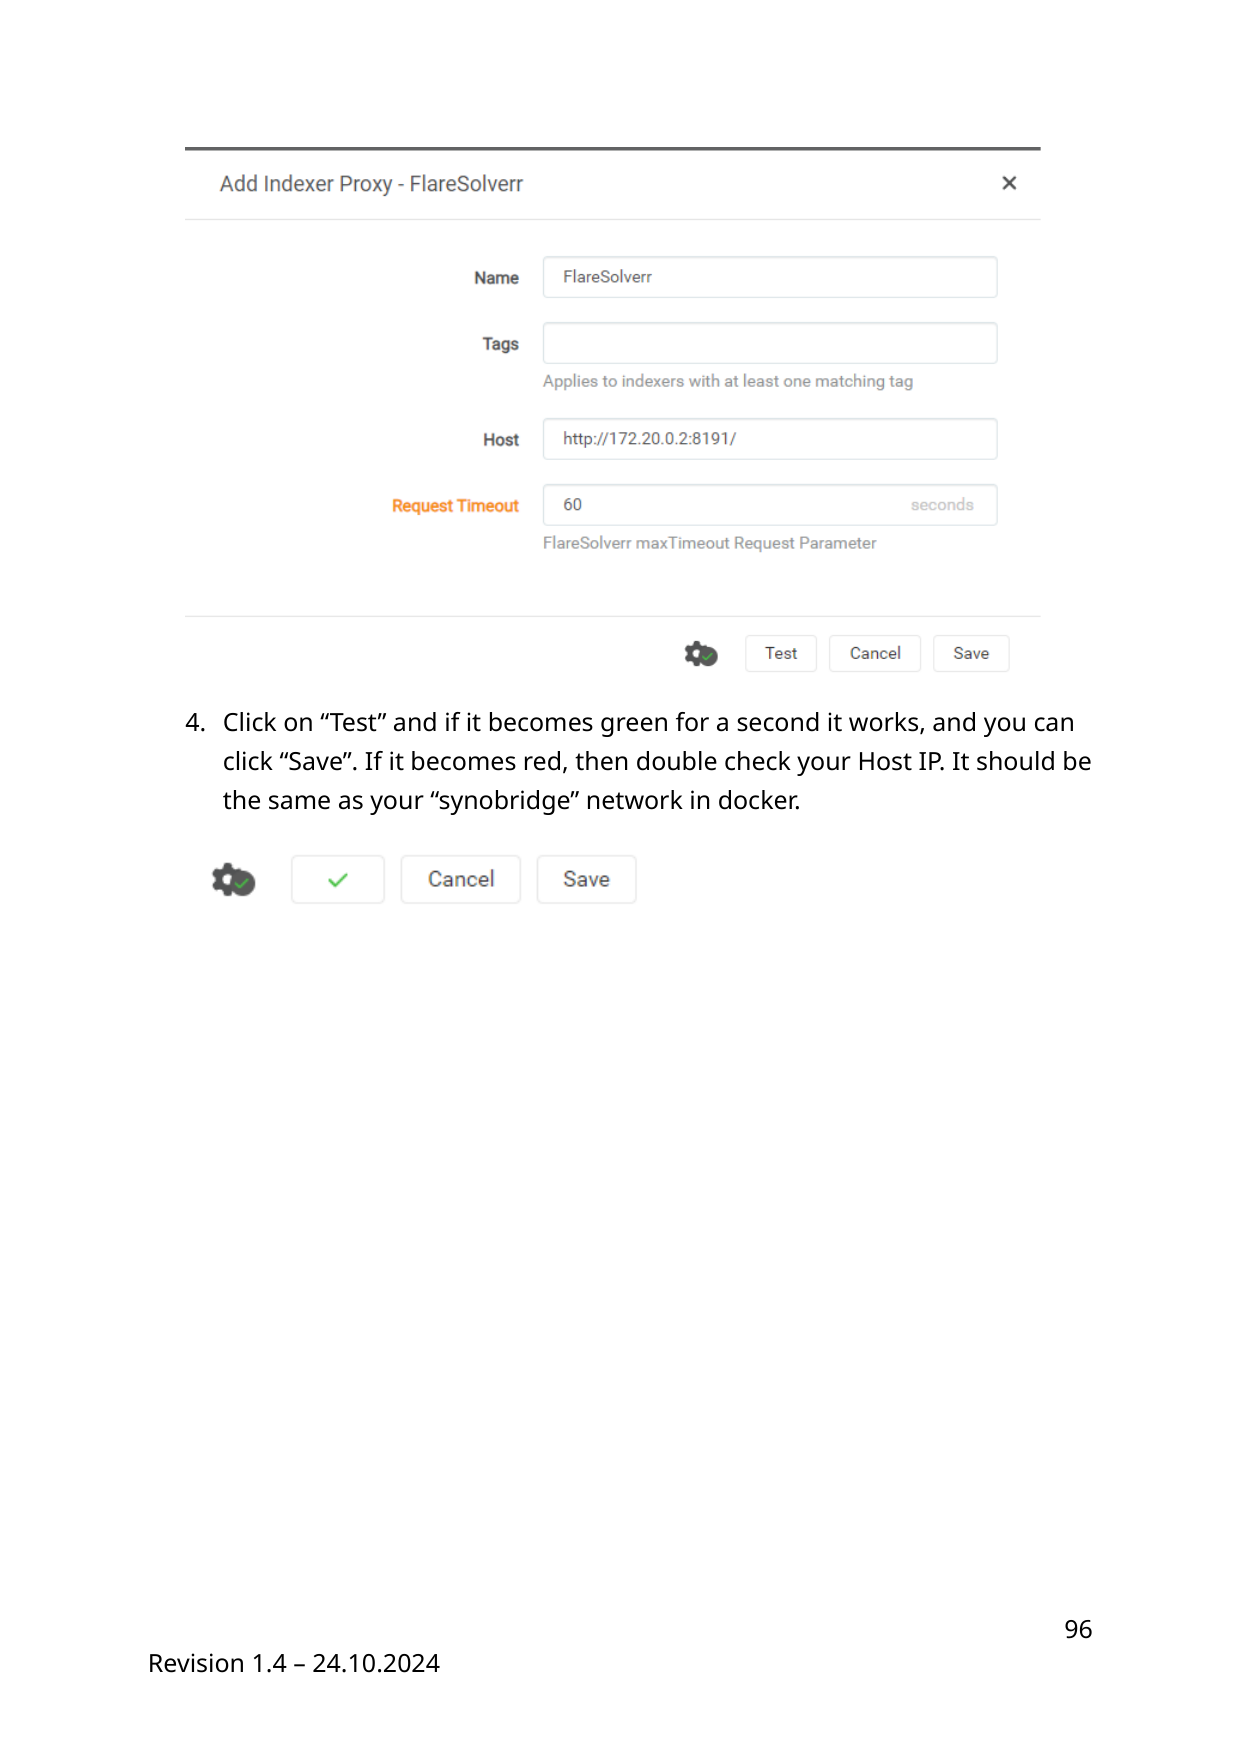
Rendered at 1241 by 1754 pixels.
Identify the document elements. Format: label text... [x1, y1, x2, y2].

picture [185, 838, 684, 923]
picture [185, 147, 1041, 683]
list Click on “Test” and if it becomes green for a second it works, and you can click “Save”. If it becomes red, then double check your Host IP. It should be the same as your “synobridge” network in docker. [185, 704, 1093, 817]
